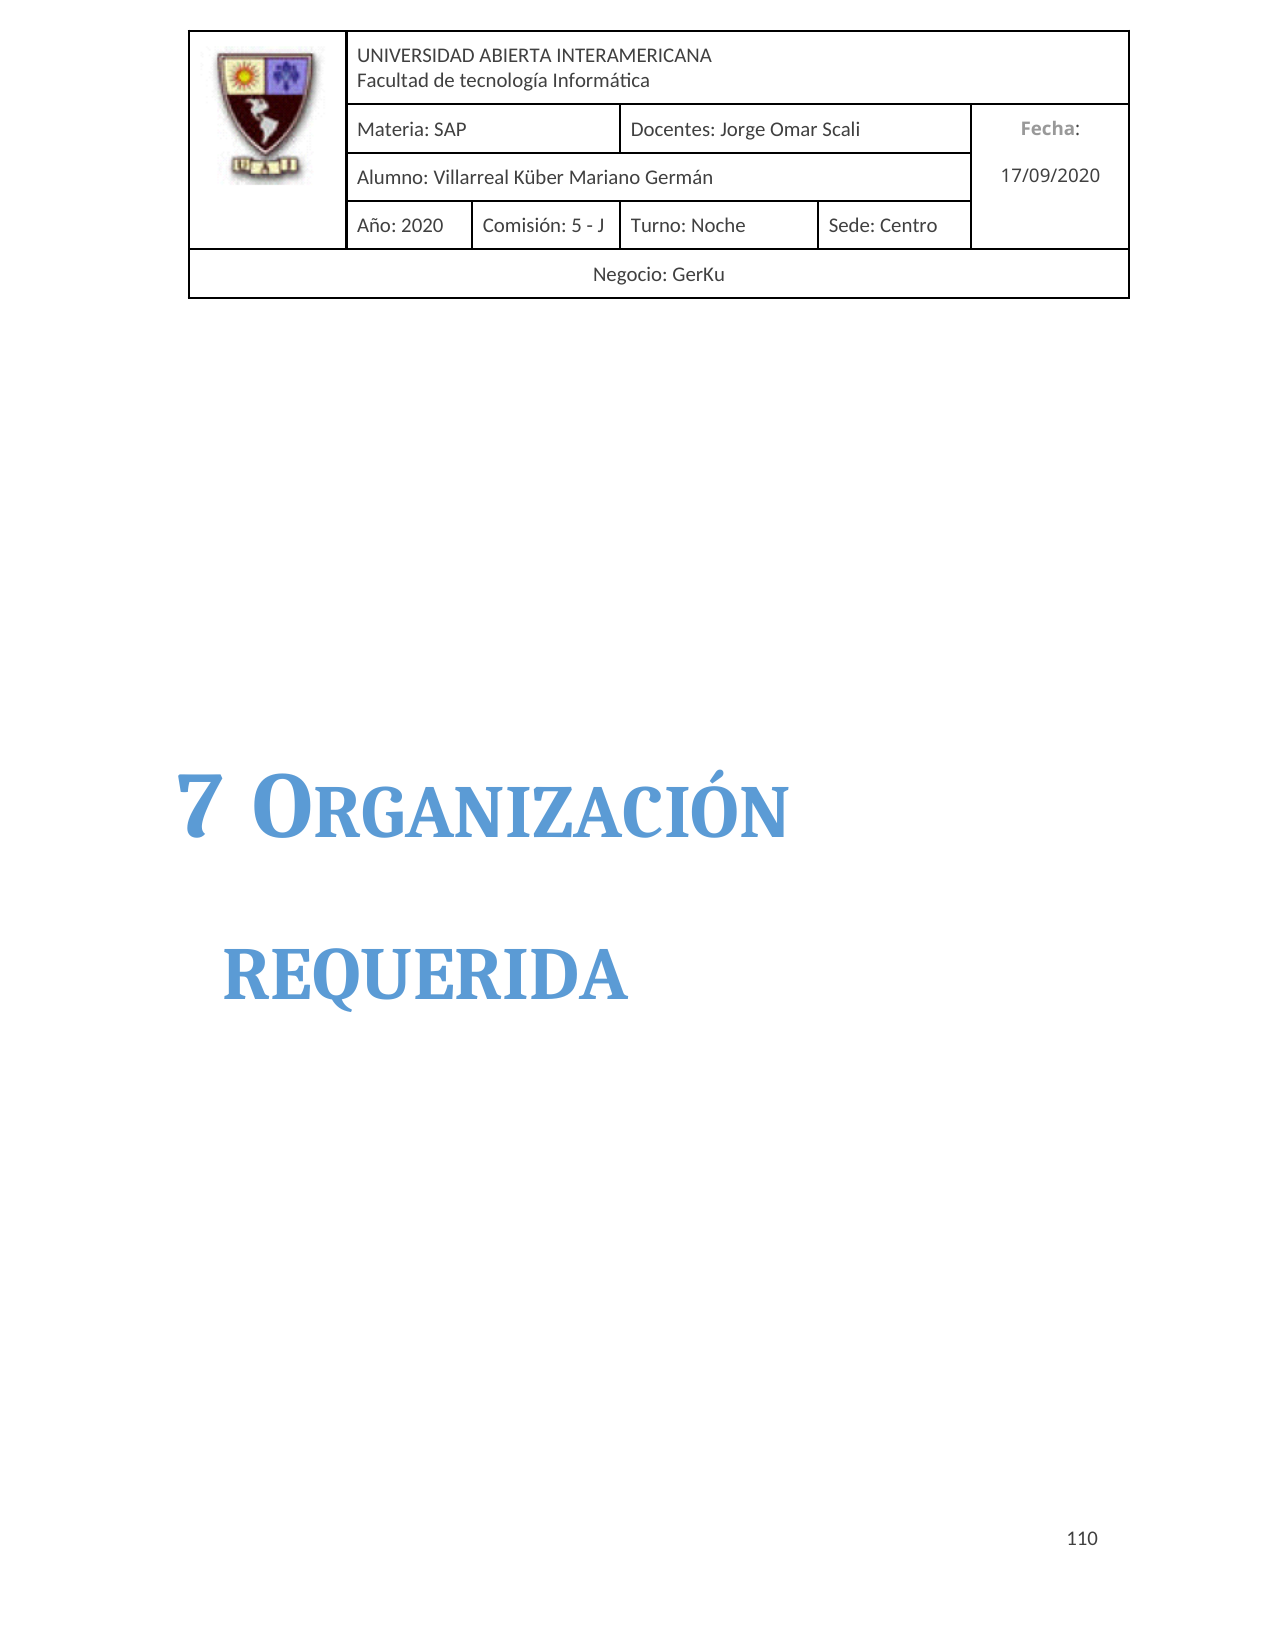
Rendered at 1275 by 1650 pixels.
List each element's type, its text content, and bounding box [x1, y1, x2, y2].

subtitle Organización requerida [177, 753, 1098, 1023]
picture [198, 42, 332, 192]
